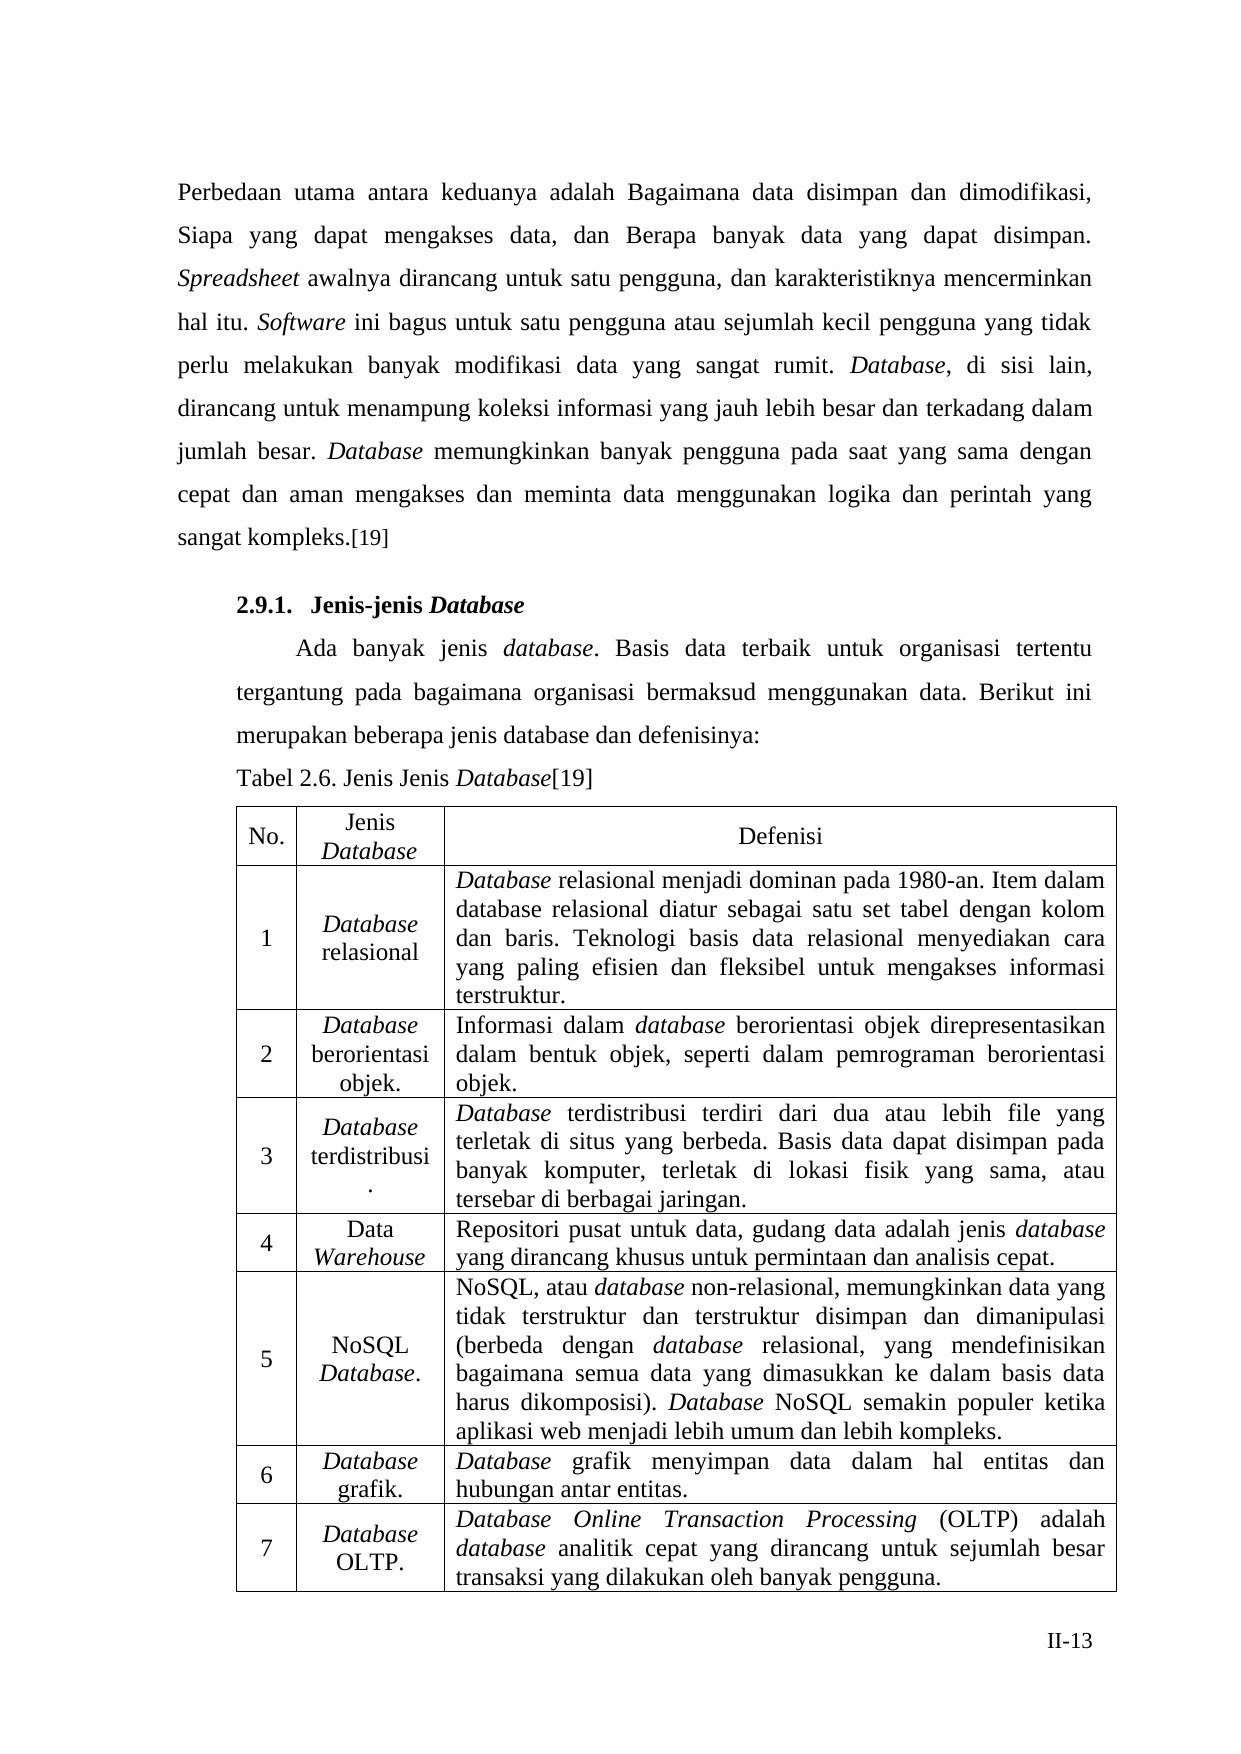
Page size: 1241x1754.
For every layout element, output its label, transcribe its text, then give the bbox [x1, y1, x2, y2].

table_header Jenis Database [297, 807, 444, 864]
table_cell Database Online Transaction Processing (OLTP) adalah database analitik cepat yang dirancang untuk sejumlah besar transaksi yang dilakukan oleh banyak pengguna. [445, 1504, 1116, 1591]
table_cell 2 [237, 1010, 296, 1097]
table_cell Database grafik menyimpan data dalam hal entitas dan hubungan antar entitas. [445, 1446, 1116, 1503]
table_cell NoSQL Database. [297, 1272, 444, 1445]
table_cell Database relasional [297, 866, 444, 1009]
table_cell Database OLTP. [297, 1504, 444, 1591]
table_cell Informasi dalam database berorientasi objek direpresentasikan dalam bentuk objek, seperti dalam pemrograman berorientasi objek. [445, 1010, 1116, 1097]
table_cell Database relasional menjadi dominan pada 1980-an. Item dalam database relasional diatur sebagai satu set tabel dengan kolom dan baris. Teknologi basis data relasional menyediakan cara yang paling efisien dan fleksibel untuk mengakses informasi terstruktur. [445, 866, 1116, 1009]
table_cell 3 [237, 1098, 296, 1213]
table_cell 6 [237, 1446, 296, 1503]
text Tabel 2.6. Jenis Jenis Database [236, 763, 1092, 792]
table_cell Database grafik. [297, 1446, 444, 1503]
table_cell 5 [237, 1272, 296, 1445]
table_cell Database terdistribusi. [297, 1098, 444, 1213]
list Jenis-jenis Database [236, 590, 1092, 619]
table_cell Database berorientasi objek. [297, 1010, 444, 1097]
table_cell 4 [237, 1214, 296, 1271]
list Ada banyak jenis database. Basis data terbaik untuk organisasi tertentu tergantung pada bagaimana organisasi bermaksud menggunakan data. Berikut ini merupakan beberapa jenis database dan defenisinya: [236, 633, 1092, 748]
table_cell Data Warehouse [297, 1214, 444, 1271]
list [177, 177, 1092, 551]
table_cell 7 [237, 1504, 296, 1591]
table_header Defenisi [445, 807, 1116, 864]
table_cell Repositori pusat untuk data, gudang data adalah jenis database yang dirancang khusus untuk permintaan dan analisis cepat. [445, 1214, 1116, 1271]
table_cell Database terdistribusi terdiri dari dua atau lebih file yang terletak di situs yang berbeda. Basis data dapat disimpan pada banyak komputer, terletak di lokasi fisik yang sama, atau tersebar di berbagai jaringan. [445, 1098, 1116, 1213]
table_header No. [237, 807, 296, 864]
table_cell 1 [237, 866, 296, 1009]
table_cell NoSQL, atau database non-relasional, memungkinkan data yang tidak terstruktur dan terstruktur disimpan dan dimanipulasi (berbeda dengan database relasional, yang mendefinisikan bagaimana semua data yang dimasukkan ke dalam basis data harus dikomposisi). Database NoSQL semakin populer ketika aplikasi web menjadi lebih umum dan lebih kompleks. [445, 1272, 1116, 1445]
